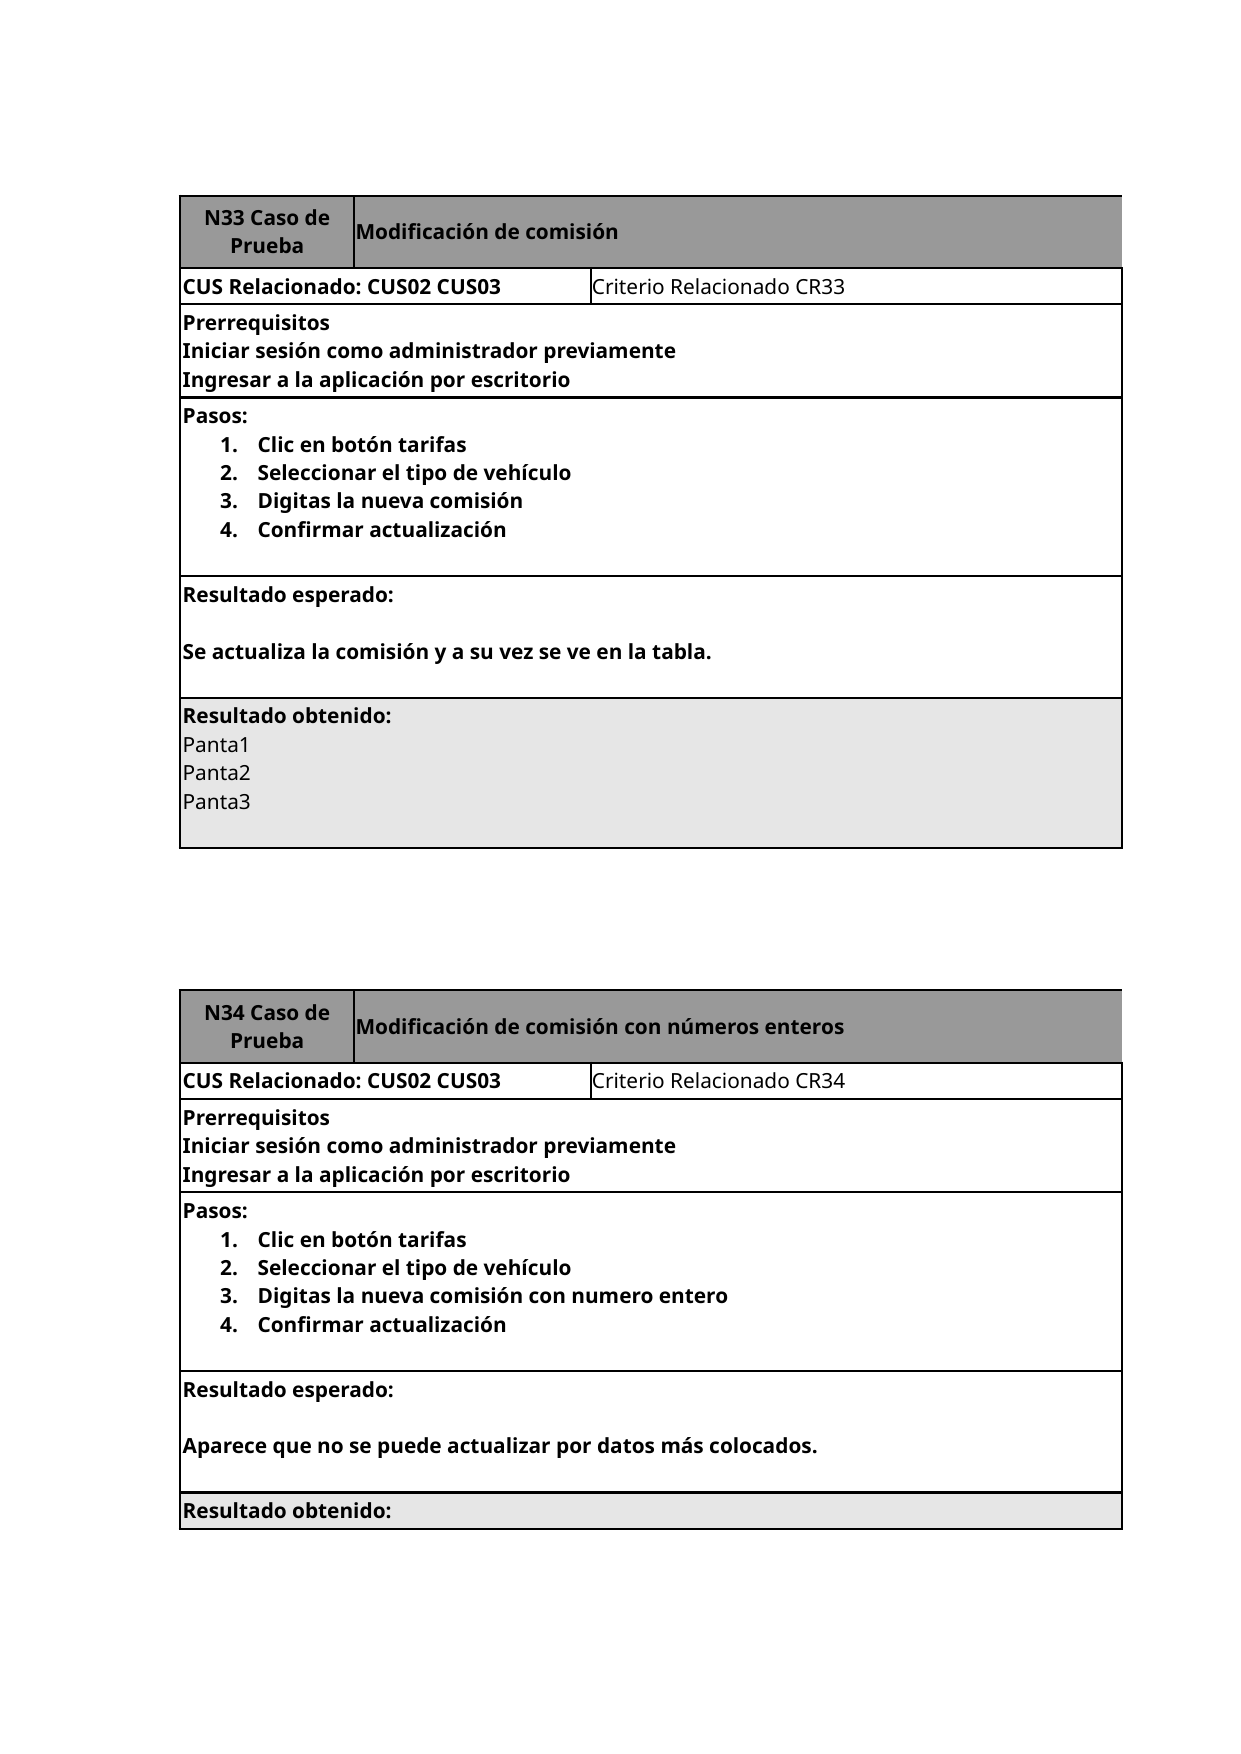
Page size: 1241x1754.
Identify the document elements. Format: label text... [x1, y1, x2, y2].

table_cell Prerrequisitos Iniciar sesión como administrador previamente Ingresar a la aplicación por escritorio [181, 305, 1121, 396]
table_cell Resultado obtenido: Panta1 Panta2 Panta3 [181, 699, 1121, 847]
table_cell Pasos: Clic en botón tarifas Seleccionar el tipo de vehículo Digitas la nueva comisión con numero entero Confirmar actualización [181, 1193, 1121, 1370]
table_cell Criterio Relacionado CR34 [592, 1064, 1121, 1098]
table_cell Criterio Relacionado CR33 [592, 269, 1121, 303]
table_header N34 Caso de Prueba [181, 991, 353, 1062]
table_cell Resultado esperado: Se actualiza la comisión y a su vez se ve en la tabla. [181, 577, 1121, 697]
table_header N33 Caso de Prueba [181, 197, 353, 267]
table_cell Resultado obtenido: [181, 1494, 1121, 1528]
table_cell CUS Relacionado: CUS02 CUS03 [181, 269, 590, 303]
table_header Modificación de comisión [355, 197, 1122, 267]
table_cell Pasos: Clic en botón tarifas Seleccionar el tipo de vehículo Digitas la nueva comisión Confirmar actualización [181, 399, 1121, 575]
table_cell CUS Relacionado: CUS02 CUS03 [181, 1064, 590, 1098]
table_header Modificación de comisión con números enteros [355, 991, 1122, 1062]
table_cell Prerrequisitos Iniciar sesión como administrador previamente Ingresar a la aplicación por escritorio [181, 1100, 1121, 1191]
table_cell Resultado esperado: Aparece que no se puede actualizar por datos más colocados. [181, 1372, 1121, 1491]
